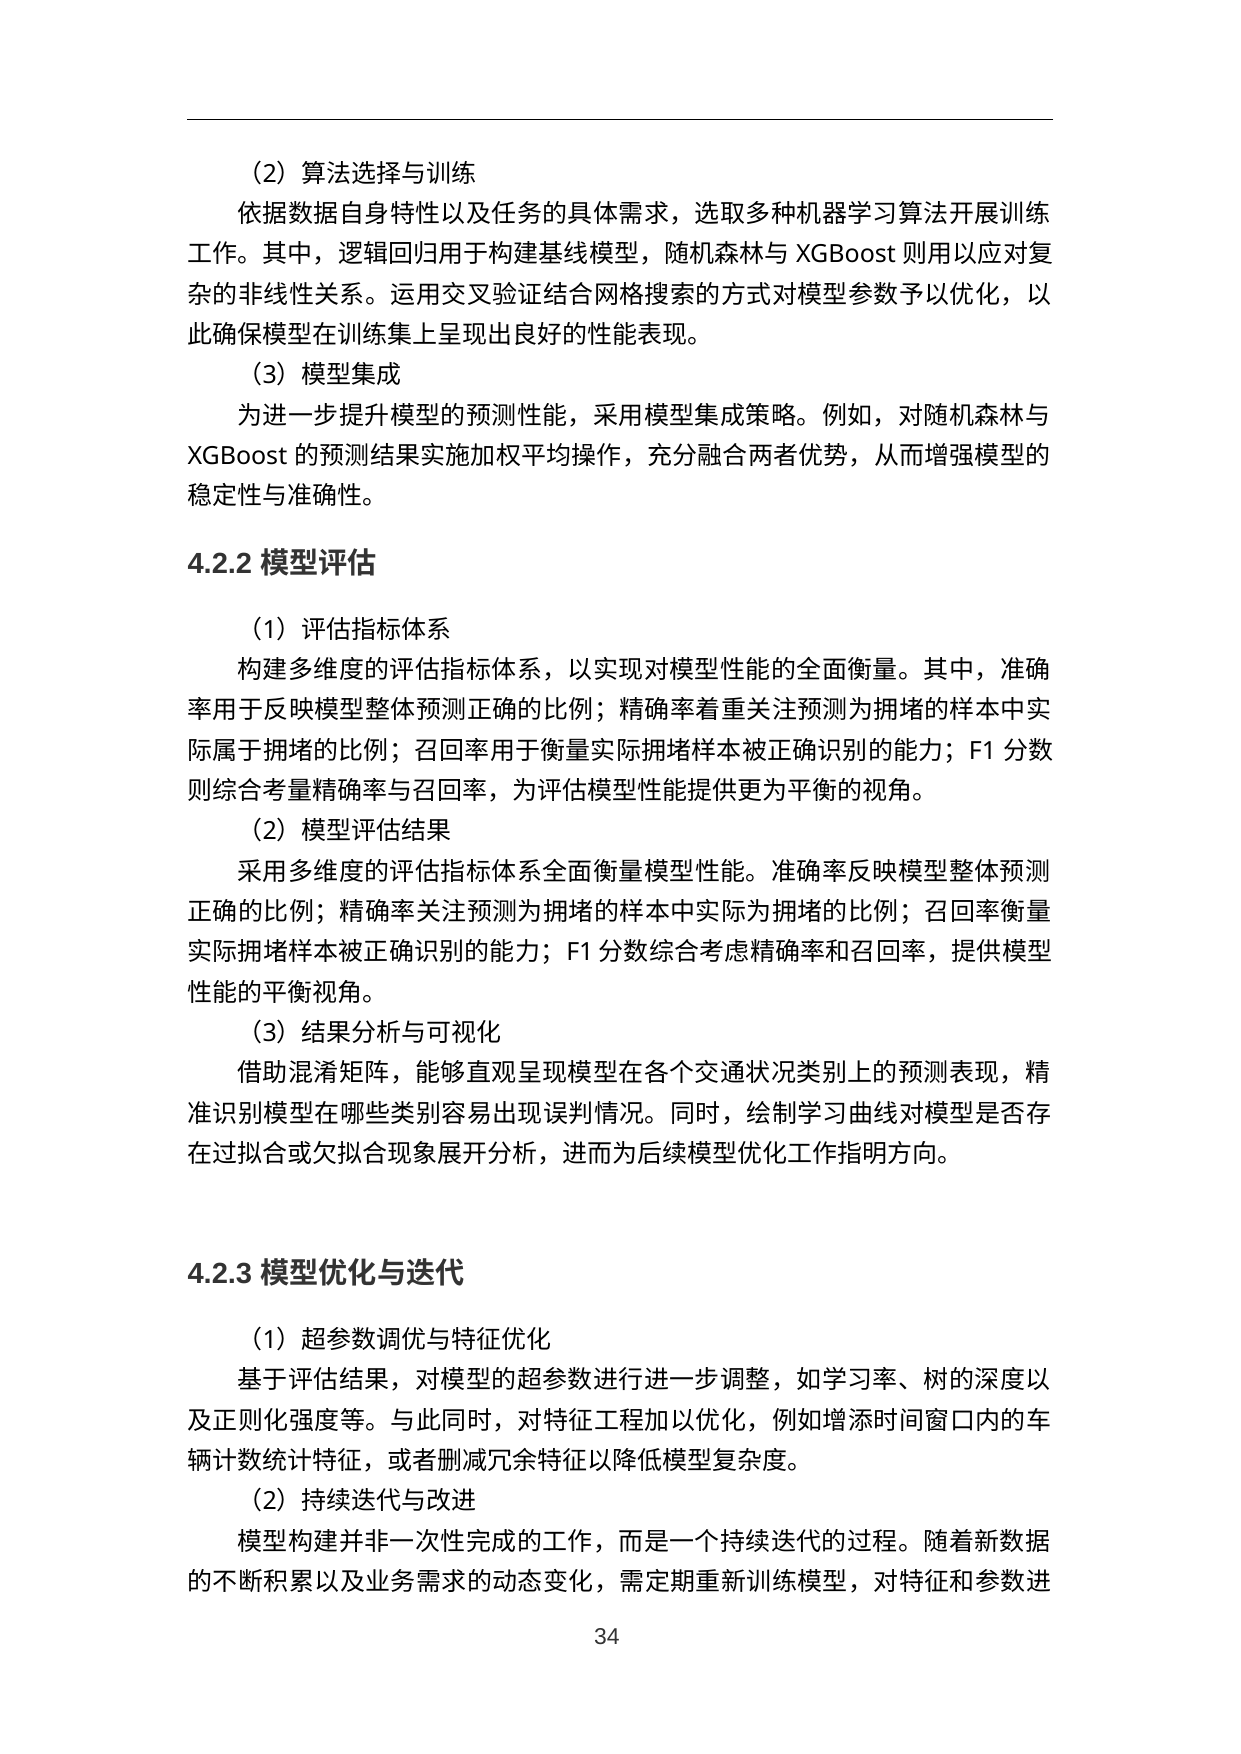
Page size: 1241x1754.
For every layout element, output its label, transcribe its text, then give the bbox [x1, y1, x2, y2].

text 借助混淆矩阵，能够直观呈现模型在各个交通状况类别上的预测表现，精准识别模型在哪些类别容易出现误判情况。同时，绘制学习曲线对模型是否存在过拟合或欠拟合现象展开分析，进而为后续模型优化工作指明方向。 [187, 1051, 1053, 1172]
subtitle 4.2.3 模型优化与迭代 [187, 1231, 1053, 1311]
text 构建多维度的评估指标体系，以实现对模型性能的全面衡量。其中，准确率用于反映模型整体预测正确的比例；精确率着重关注预测为拥堵的样本中实际属于拥堵的比例；召回率用于衡量实际拥堵样本被正确识别的能力；F1 分数则综合考量精确率与召回率，为评估模型性能提供更为平衡的视角。 [187, 648, 1053, 809]
text （1）评估指标体系​ [187, 607, 1053, 648]
text 采用多维度的评估指标体系全面衡量模型性能。准确率反映模型整体预测正确的比例；精确率关注预测为拥堵的样本中实际为拥堵的比例；召回率衡量实际拥堵样本被正确识别的能力；F1分数综合考虑精确率和召回率，提供模型性能的平衡视角。 [187, 849, 1053, 1010]
text （3）模型集成 [187, 353, 1053, 393]
text （2）算法选择与训练 [187, 151, 1053, 192]
text 依据数据自身特性以及任务的具体需求，选取多种机器学习算法开展训练工作。其中，逻辑回归用于构建基线模型，随机森林与 XGBoost 则用以应对复杂的非线性关系。运用交叉验证结合网格搜索的方式对模型参数予以优化，以此确保模型在训练集上呈现出良好的性能表现。 [187, 192, 1053, 353]
text 为进一步提升模型的预测性能，采用模型集成策略。例如，对随机森林与 XGBoost 的预测结果实施加权平均操作，充分融合两者优势，从而增强模型的稳定性与准确性。 [187, 393, 1053, 514]
text （2）持续迭代与改进​ [187, 1479, 1053, 1519]
subtitle 4.2.2 模型评估 [187, 520, 1053, 601]
text （3）结果分析与可视化 [187, 1010, 1053, 1051]
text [187, 1519, 1053, 1600]
text 基于评估结果，对模型的超参数进行进一步调整，如学习率、树的深度以及正则化强度等。与此同时，对特征工程加以优化，例如增添时间窗口内的车辆计数统计特征，或者删减冗余特征以降低模型复杂度。​ [187, 1358, 1053, 1479]
text （1）超参数调优与特征优化​ [187, 1318, 1053, 1358]
text （2）模型评估结果 [187, 809, 1053, 849]
